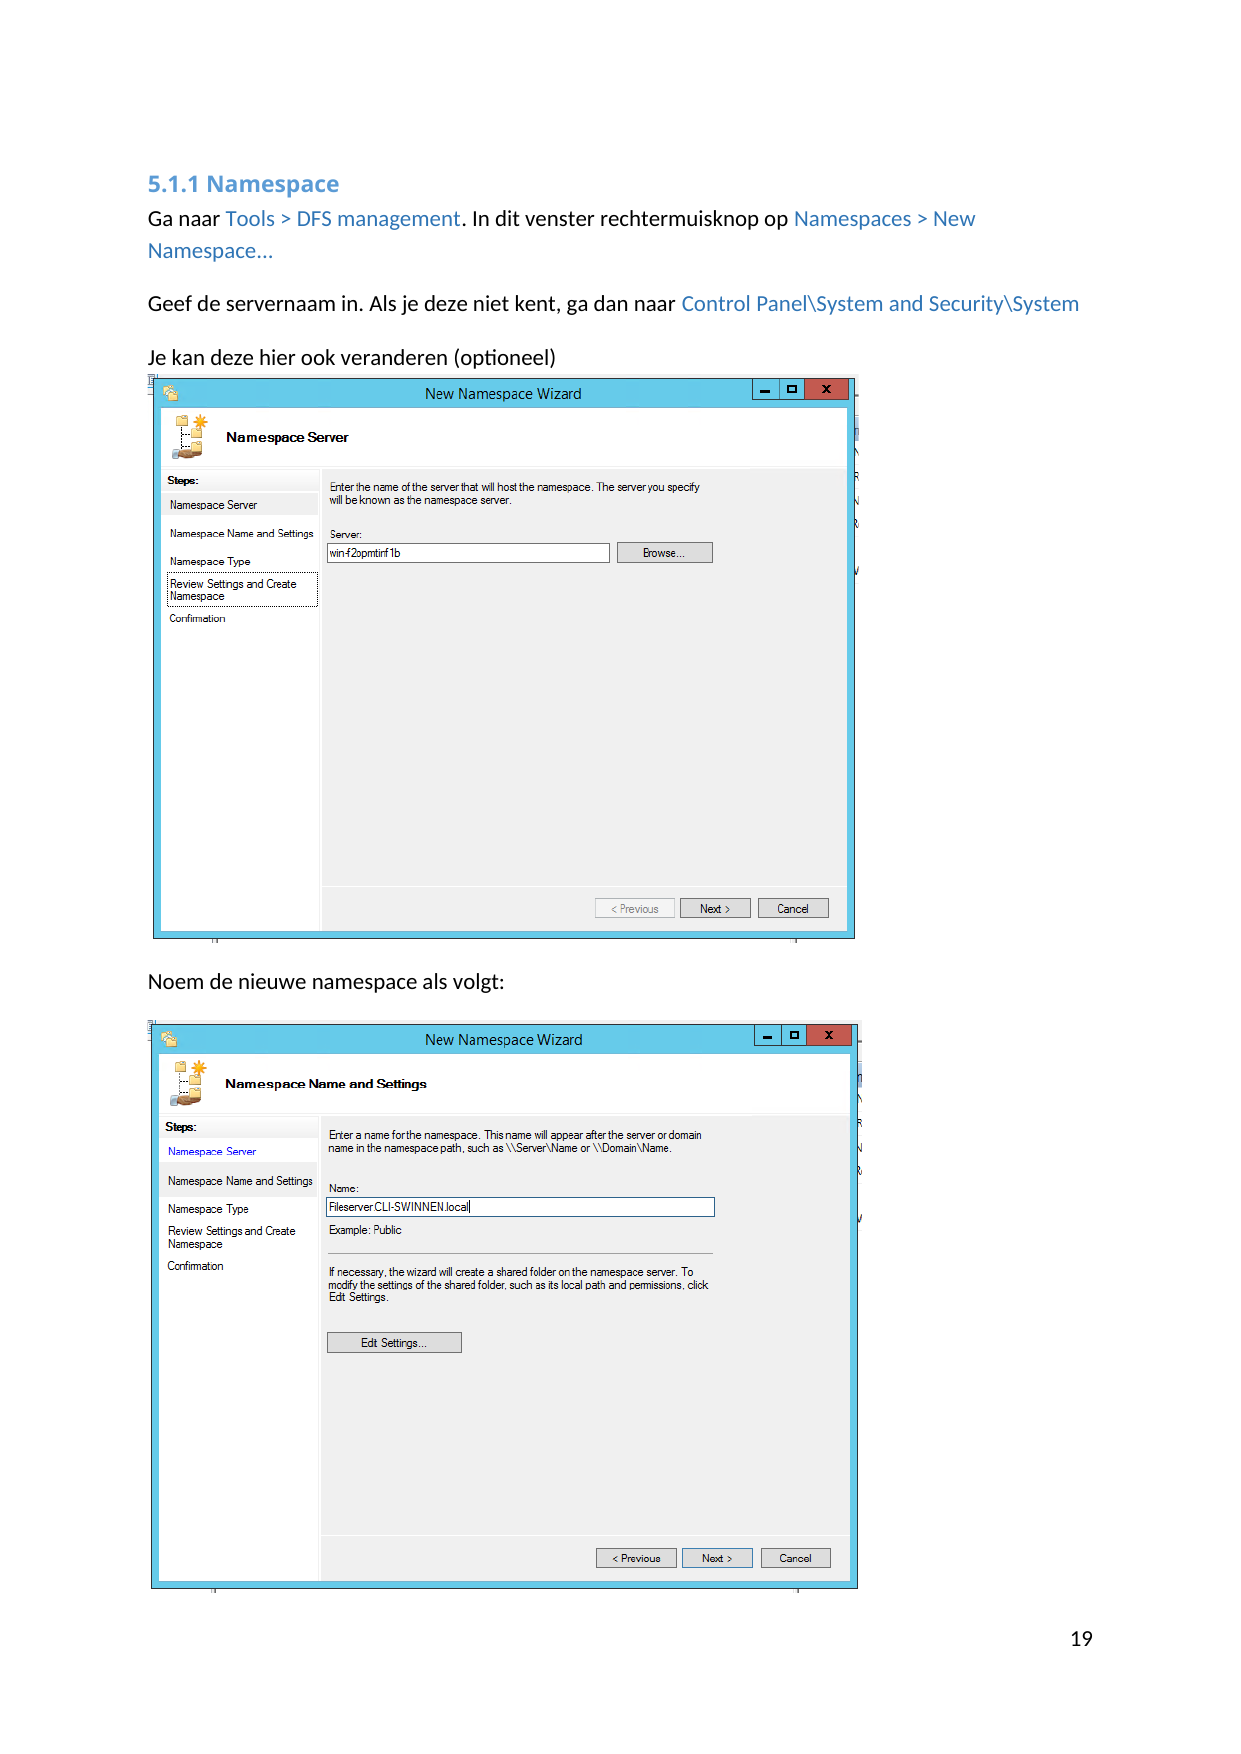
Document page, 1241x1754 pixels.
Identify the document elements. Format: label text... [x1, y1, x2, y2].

text Noem de nieuwe namespace als volgt: [148, 967, 1093, 996]
subtitle 5.1.1 Namespace [148, 168, 1093, 200]
text Geef de servernaam in. Als je deze niet kent, ga dan naar Control Panel\System and Security\System [148, 289, 1093, 318]
picture [147, 1020, 862, 1593]
picture [147, 374, 859, 943]
text Ga naar Tools > DFS management. In dit venster rechtermuisknop op Namespaces > New Namespace... [148, 204, 1093, 264]
